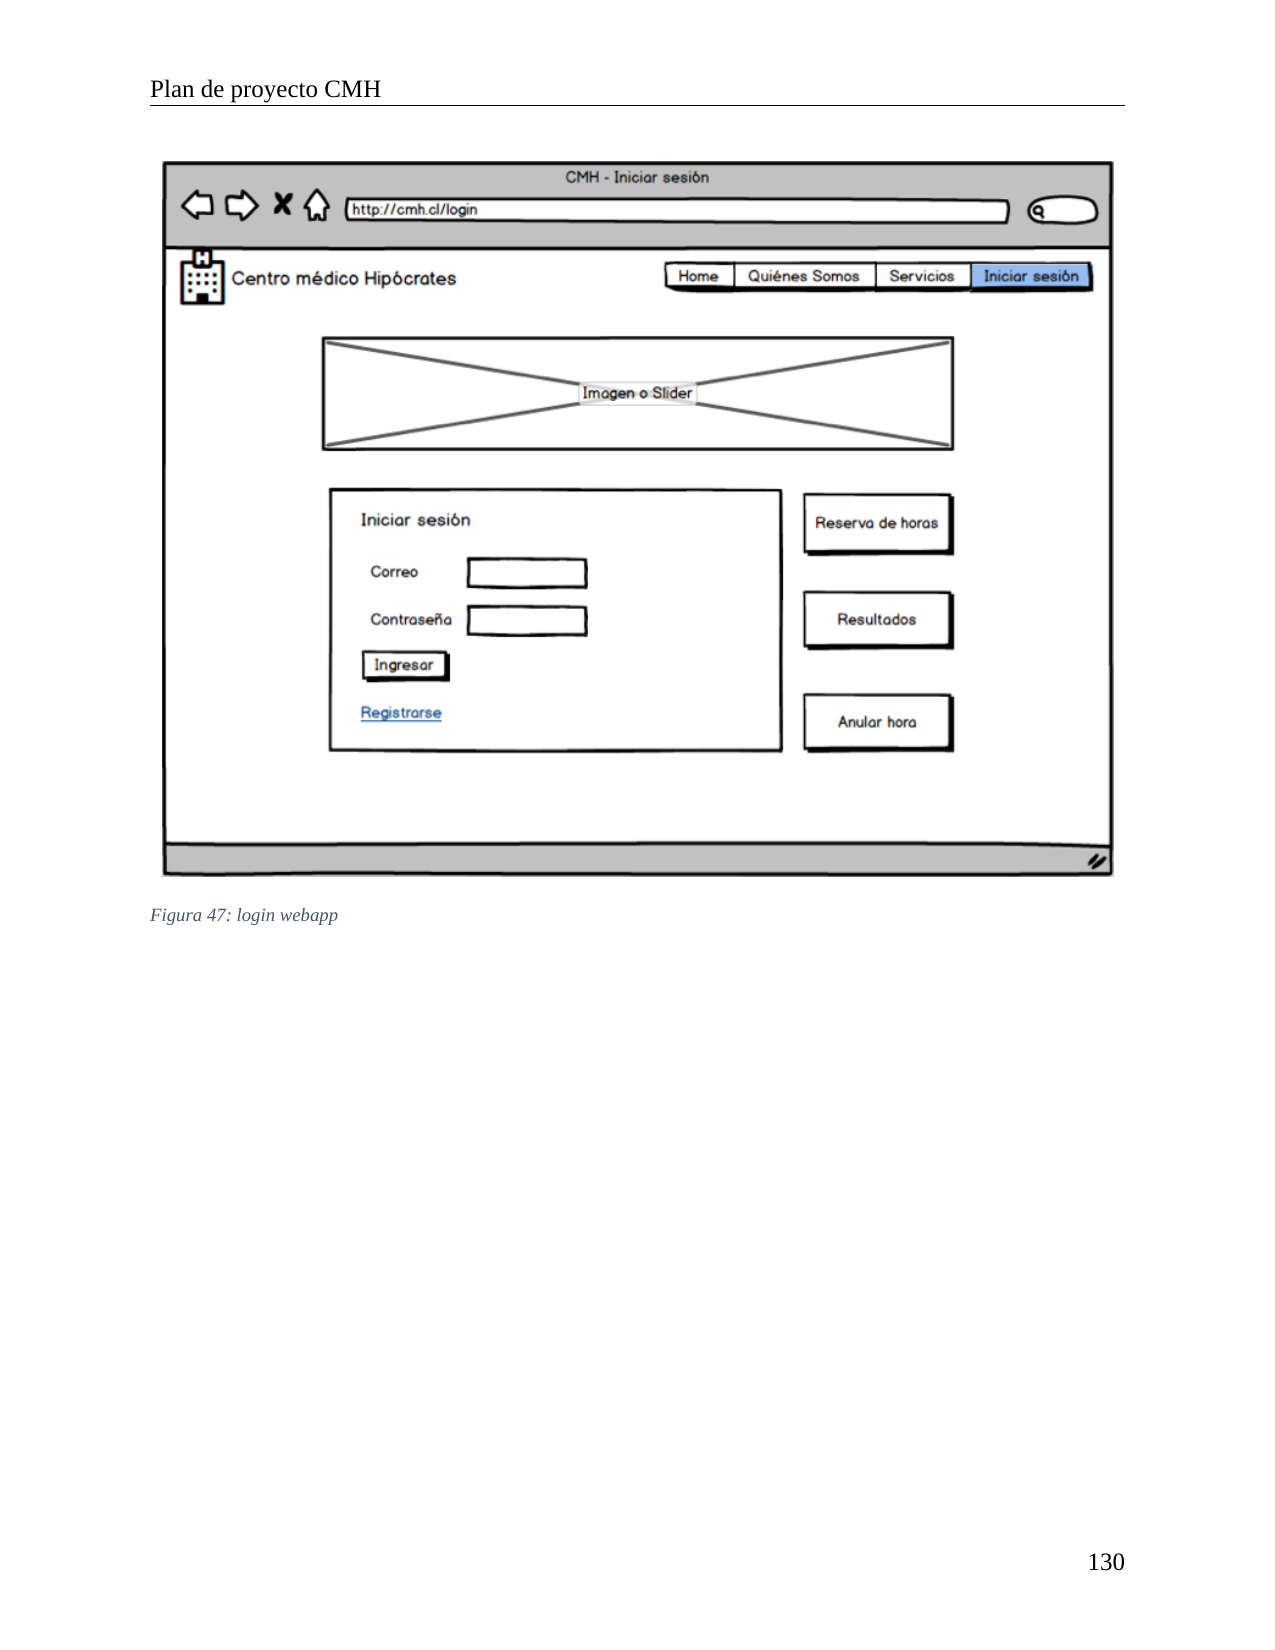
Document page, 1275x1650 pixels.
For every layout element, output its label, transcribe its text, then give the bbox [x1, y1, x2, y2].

picture [150, 150, 1125, 905]
text Figura 47: login webapp [150, 905, 1125, 926]
